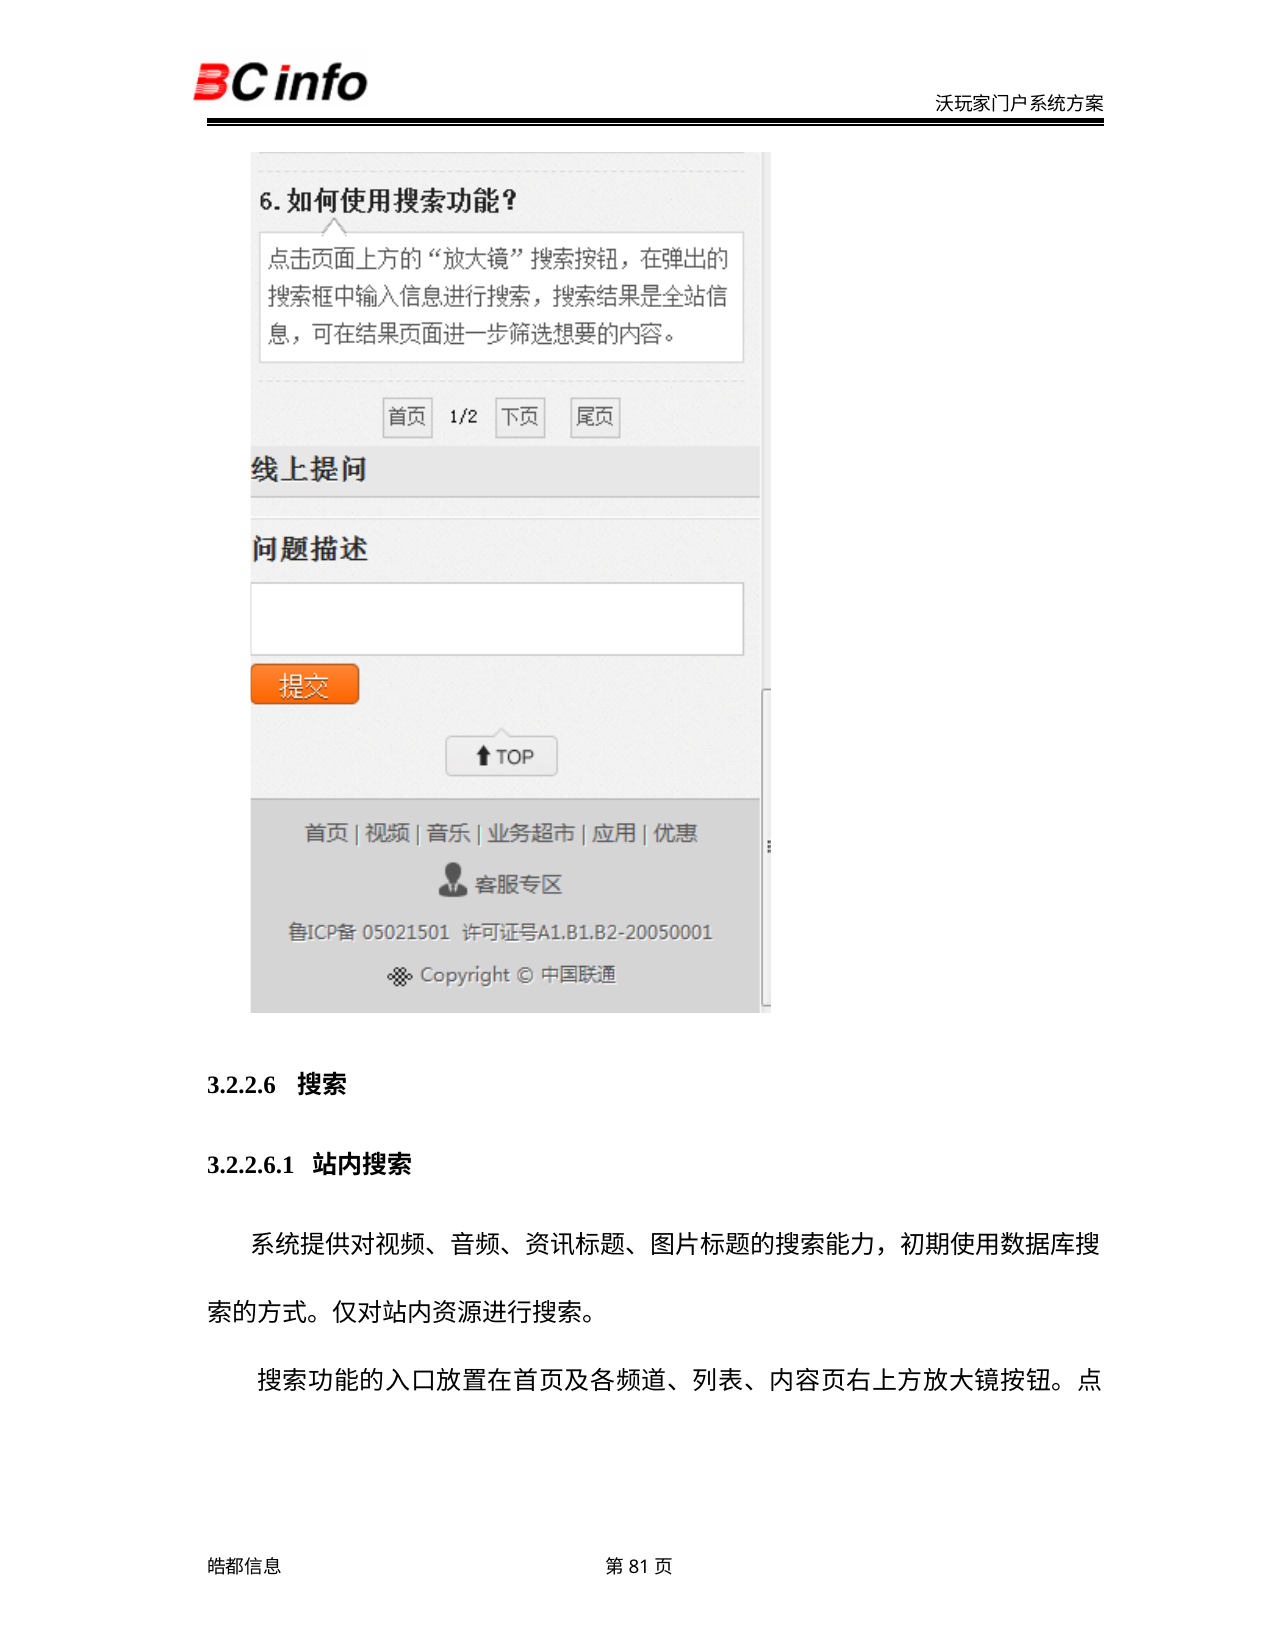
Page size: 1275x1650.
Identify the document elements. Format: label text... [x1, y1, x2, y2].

subtitle 站内搜索 [207, 1129, 1104, 1197]
picture [192, 48, 370, 107]
text 系统提供对视频、音频、资讯标题、图片标题的搜索能力，初期使用数据库搜索的方式。仅对站内资源进行搜索。 [207, 1209, 1104, 1345]
subtitle 搜索 [207, 1048, 1104, 1116]
picture [250, 152, 771, 1013]
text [207, 1345, 1104, 1413]
